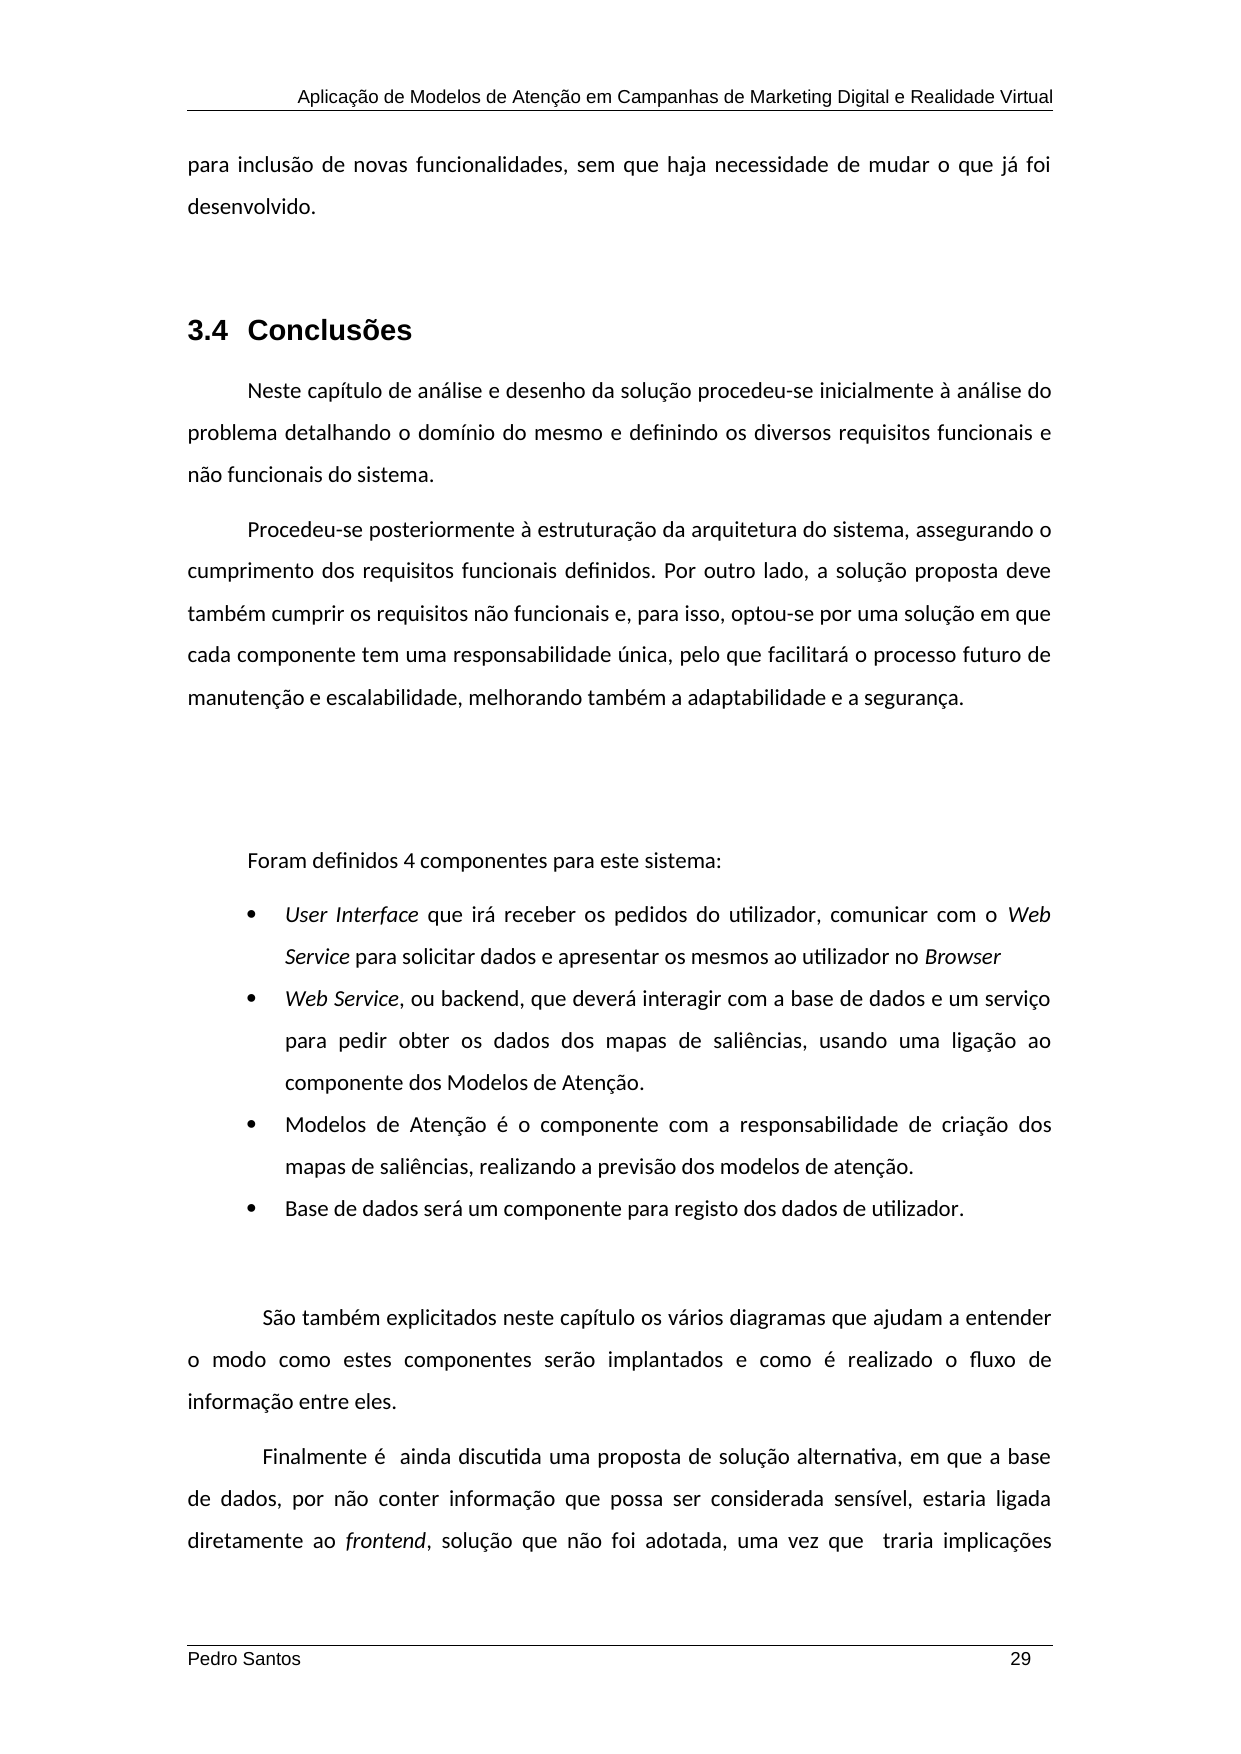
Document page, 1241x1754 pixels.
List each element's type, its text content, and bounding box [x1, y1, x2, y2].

text Neste capítulo de análise e desenho da solução procedeu-se inicialmente à análise do problema detalhando o domínio do mesmo e definindo os diversos requisitos funcionais e não funcionais do sistema. [187, 376, 1053, 488]
list Base de dados será um componente para registo dos dados de utilizador. [247, 1194, 1053, 1222]
text Procedeu-se posteriormente à estruturação da arquitetura do sistema, assegurando o cumprimento dos requisitos funcionais definidos. Por outro lado, a solução proposta deve também cumprir os requisitos não funcionais e, para isso, optou-se por uma solução em que cada componente tem uma responsabilidade única, pelo que facilitará o processo futuro de manutenção e escalabilidade, melhorando também a adaptabilidade e a segurança. [187, 515, 1053, 711]
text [187, 150, 1053, 220]
text Conclusões [187, 313, 1053, 347]
list Modelos de Atenção é o componente com a responsabilidade de criação dos mapas de saliências, realizando a previsão dos modelos de atenção. [247, 1110, 1053, 1180]
text Foram definidos 4 componentes para este sistema: [187, 846, 1053, 874]
list Web Service, ou backend, que deverá interagir com a base de dados e um serviço para pedir obter os dados dos mapas de saliências, usando uma ligação ao componente dos Modelos de Atenção. [247, 984, 1053, 1096]
text São também explicitados neste capítulo os vários diagramas que ajudam a entender o modo como estes componentes serão implantados e como é realizado o fluxo de informação entre eles. [187, 1303, 1053, 1415]
list User Interface que irá receber os pedidos do utilizador, comunicar com o Web Service para solicitar dados e apresentar os mesmos ao utilizador no Browser [247, 901, 1053, 971]
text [187, 1442, 1053, 1554]
